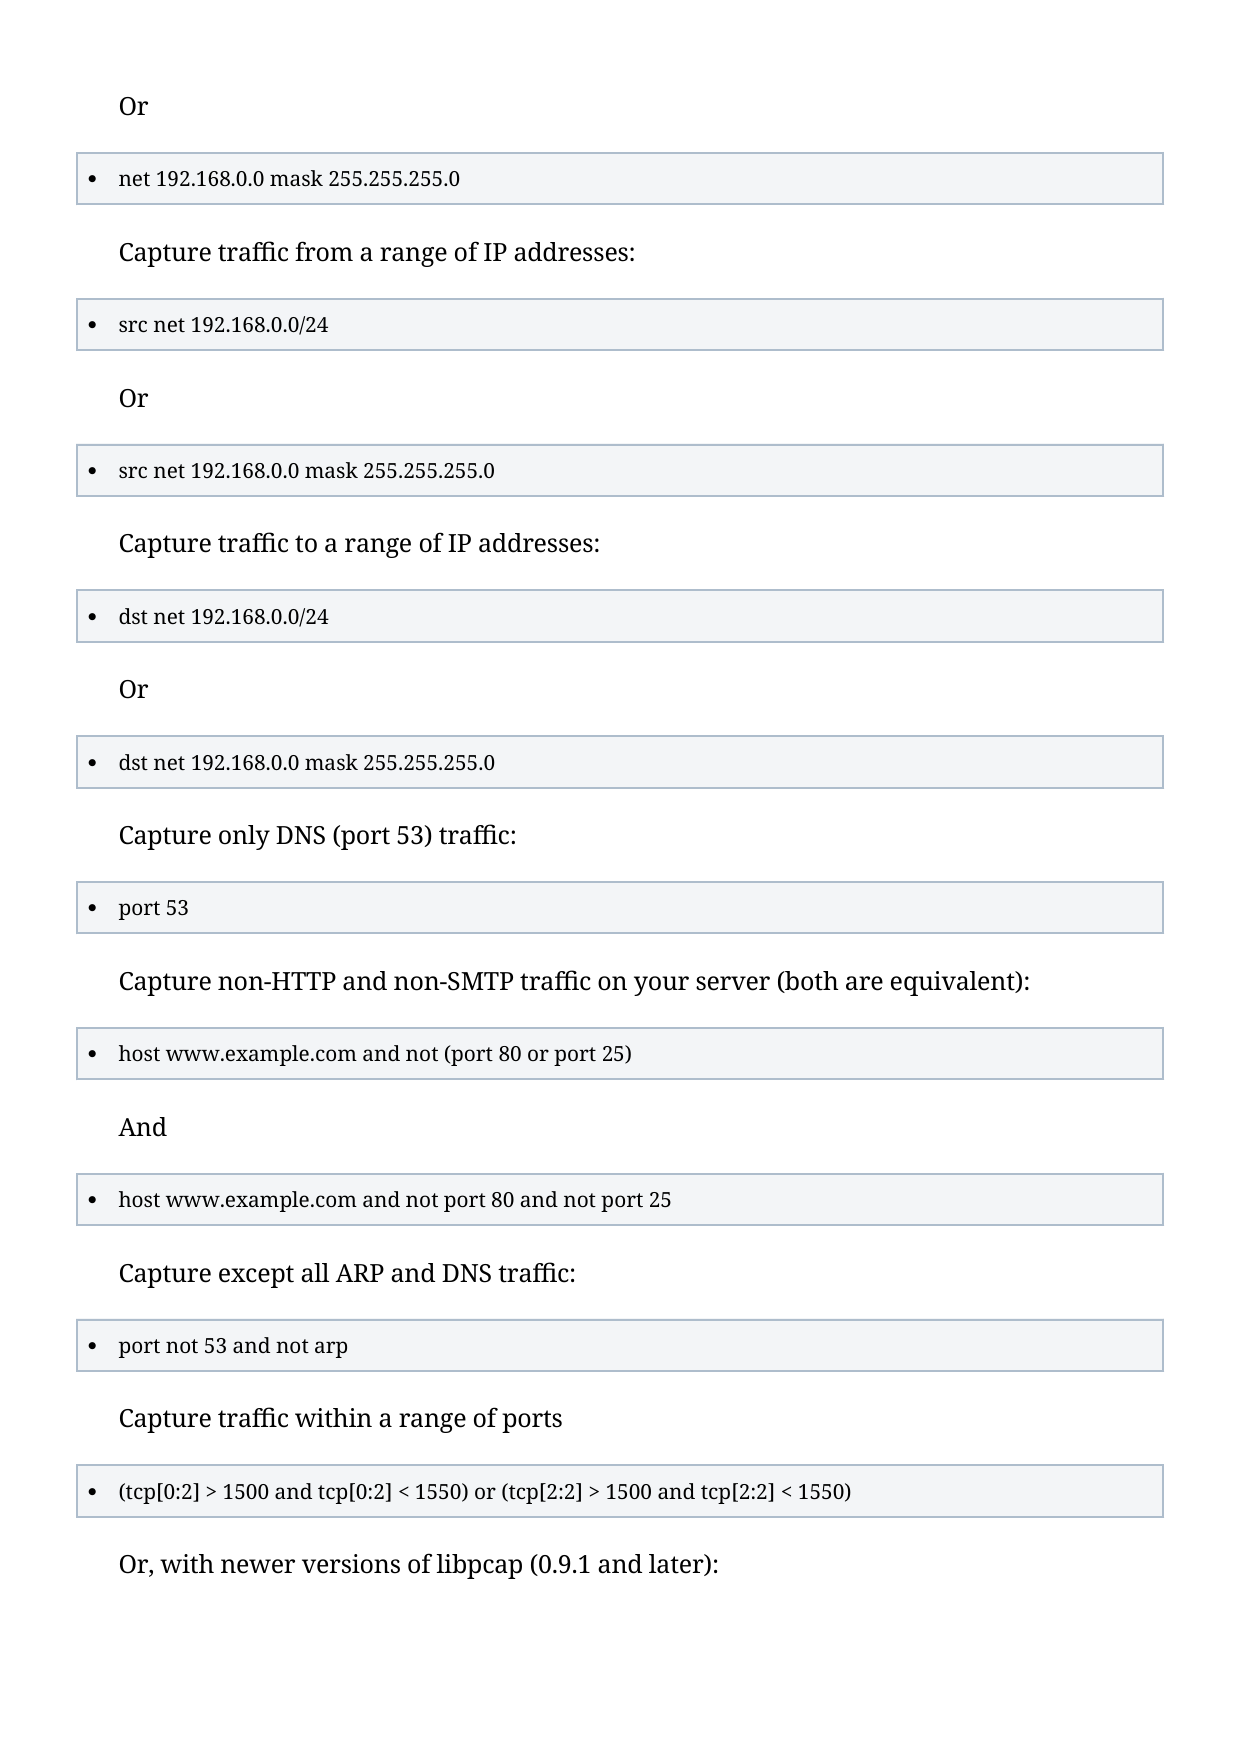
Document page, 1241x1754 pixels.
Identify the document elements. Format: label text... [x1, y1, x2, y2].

list dst net 192.168.0.0 mask 255.255.255.0 [78, 737, 1162, 787]
text Capture except all ARP and DNS traffic: [89, 1255, 1152, 1289]
list src net 192.168.0.0 mask 255.255.255.0 [78, 446, 1162, 495]
list port 53 [78, 883, 1162, 932]
text Or, with newer versions of libpcap (0.9.1 and later): [89, 1547, 1152, 1581]
list host www.example.com and not port 80 and not port 25 [78, 1175, 1162, 1224]
text Capture only DNS (port 53) traffic: [89, 818, 1152, 852]
text Or [89, 380, 1152, 414]
list dst net 192.168.0.0/24 [78, 591, 1162, 641]
text Capture traffic to a range of IP addresses: [89, 526, 1152, 560]
list host www.example.com and not (port 80 or port 25) [78, 1029, 1162, 1078]
text Capture traffic within a range of ports [89, 1401, 1152, 1435]
text Capture non-HTTP and non-SMTP traffic on your server (both are equivalent): [89, 964, 1152, 998]
list src net 192.168.0.0/24 [78, 300, 1162, 349]
list (tcp[0:2] > 1500 and tcp[0:2] < 1550) or (tcp[2:2] > 1500 and tcp[2:2] < 1550) [78, 1466, 1162, 1516]
text Or [89, 672, 1152, 706]
list net 192.168.0.0 mask 255.255.255.0 [78, 154, 1162, 203]
text Capture traffic from a range of IP addresses: [89, 234, 1152, 268]
list port not 53 and not arp [78, 1321, 1162, 1370]
text Or [89, 89, 1152, 123]
text And [89, 1109, 1152, 1143]
